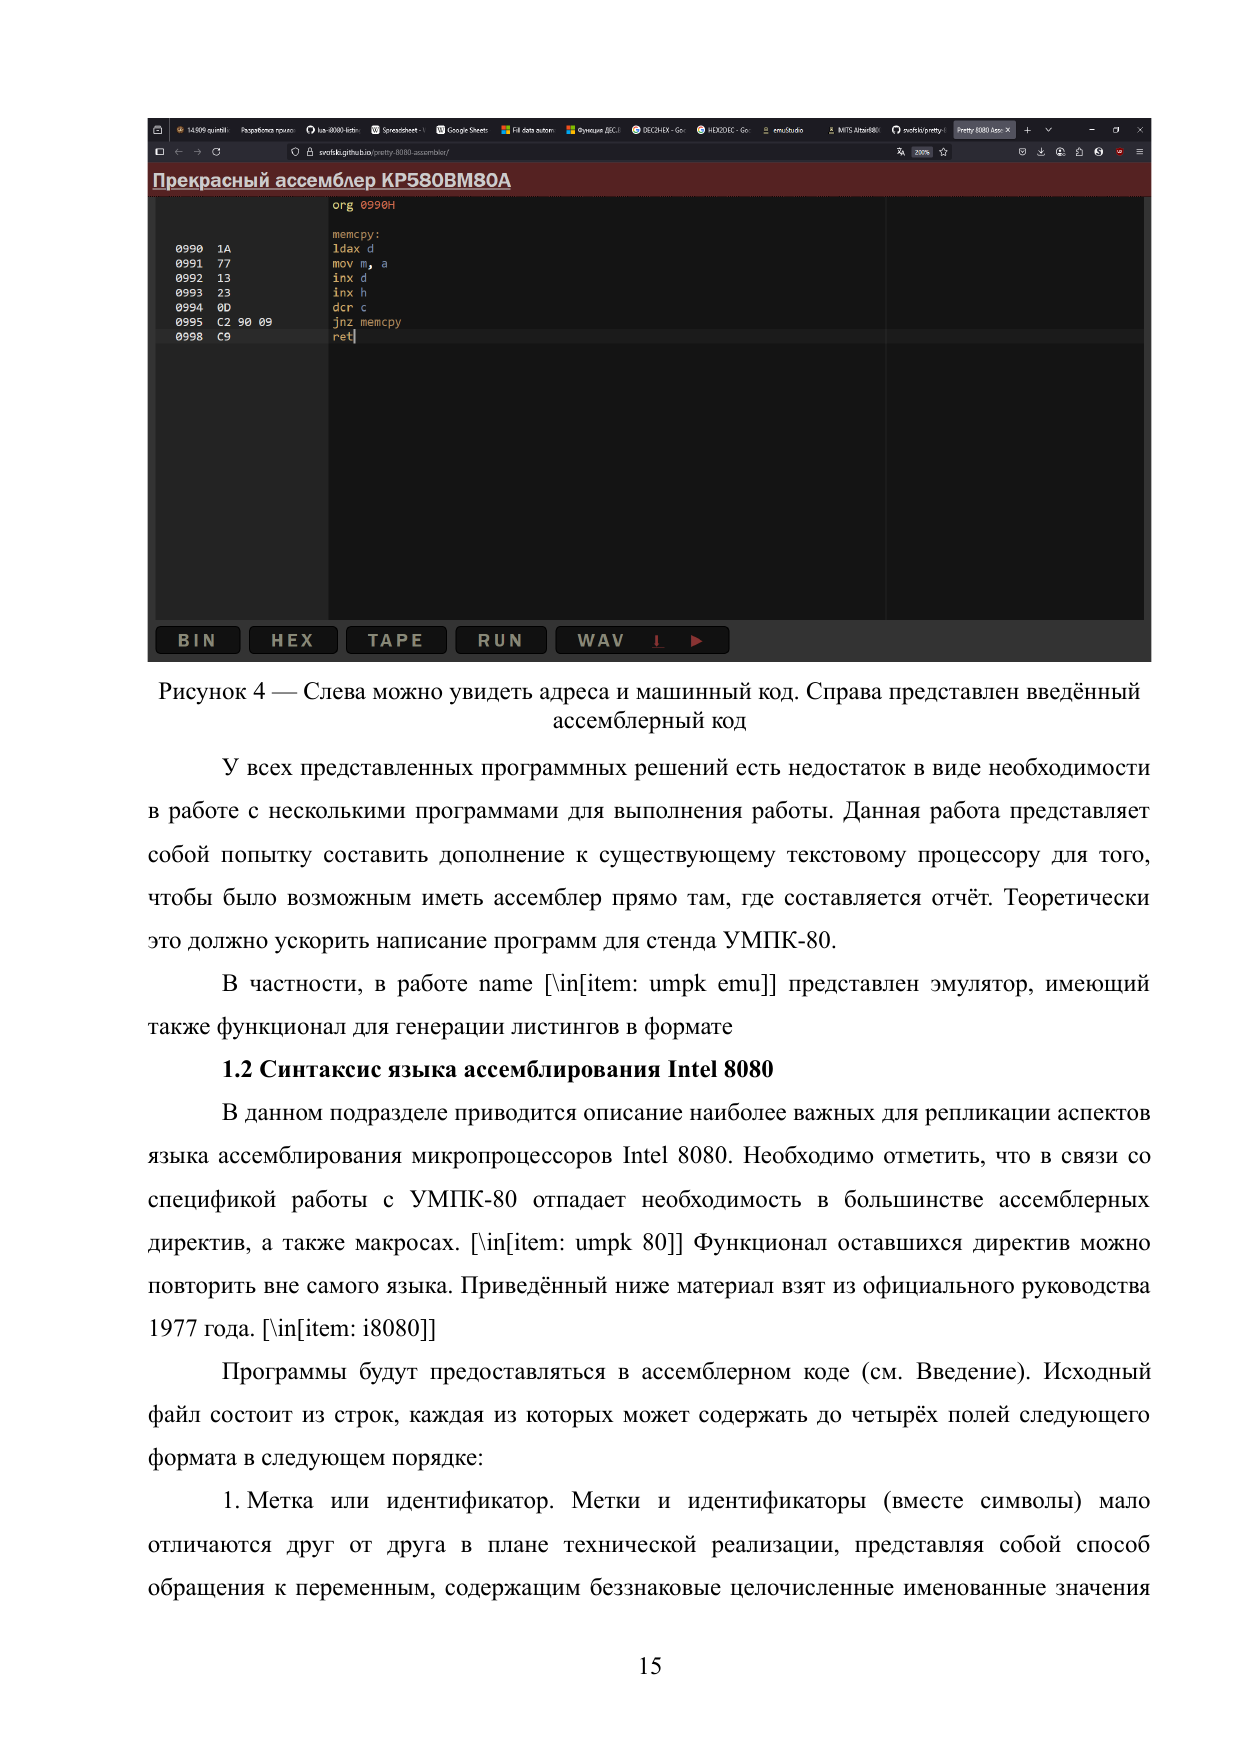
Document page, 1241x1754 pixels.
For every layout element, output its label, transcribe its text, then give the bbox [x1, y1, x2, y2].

picture [147, 118, 1152, 662]
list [148, 1486, 1152, 1601]
text Рисунок 4 — Слева можно увидеть адреса и машинный код. Справа представлен введённый ассемблерный код [148, 676, 1152, 734]
text В частности, в работе name [\in[item: umpk emu]] представлен эмулятор, имеющий также функционал для генерации листингов в формате [148, 968, 1152, 1040]
text У всех представленных программных решений есть недостаток в виде необходимости в работе с несколькими программами для выполнения работы. Данная работа представляет собой попытку составить дополнение к существующему текстовому процессору для того, чтобы было возможным иметь ассемблер прямо там, где составляется отчёт. Теоретически это должно ускорить написание программ для стенда УМПК-80. [148, 752, 1152, 954]
text Синтаксис языка ассемблирования Intel 8080 [148, 1054, 1152, 1083]
text Программы будут предоставляться в ассемблерном коде (см. введение). Исходный файл состоит из строк, каждая из которых может содержать до четырёх полей следующего формата в следующем порядке: [148, 1356, 1152, 1471]
text В данном подразделе приводится описание наиболее важных для репликации аспектов языка ассемблирования микропроцессоров Intel 8080. Необходимо отметить, что в связи со спецификой работы с УМПК-80 отпадает необходимость в большинстве ассемблерных директив, а также макросах. [\in[item: umpk 80]] Функционал оставшихся директив можно повторить вне самого языка. Приведённый ниже материал взят из официального руководства 1977 года. [\in[item: i8080]] [148, 1097, 1152, 1342]
